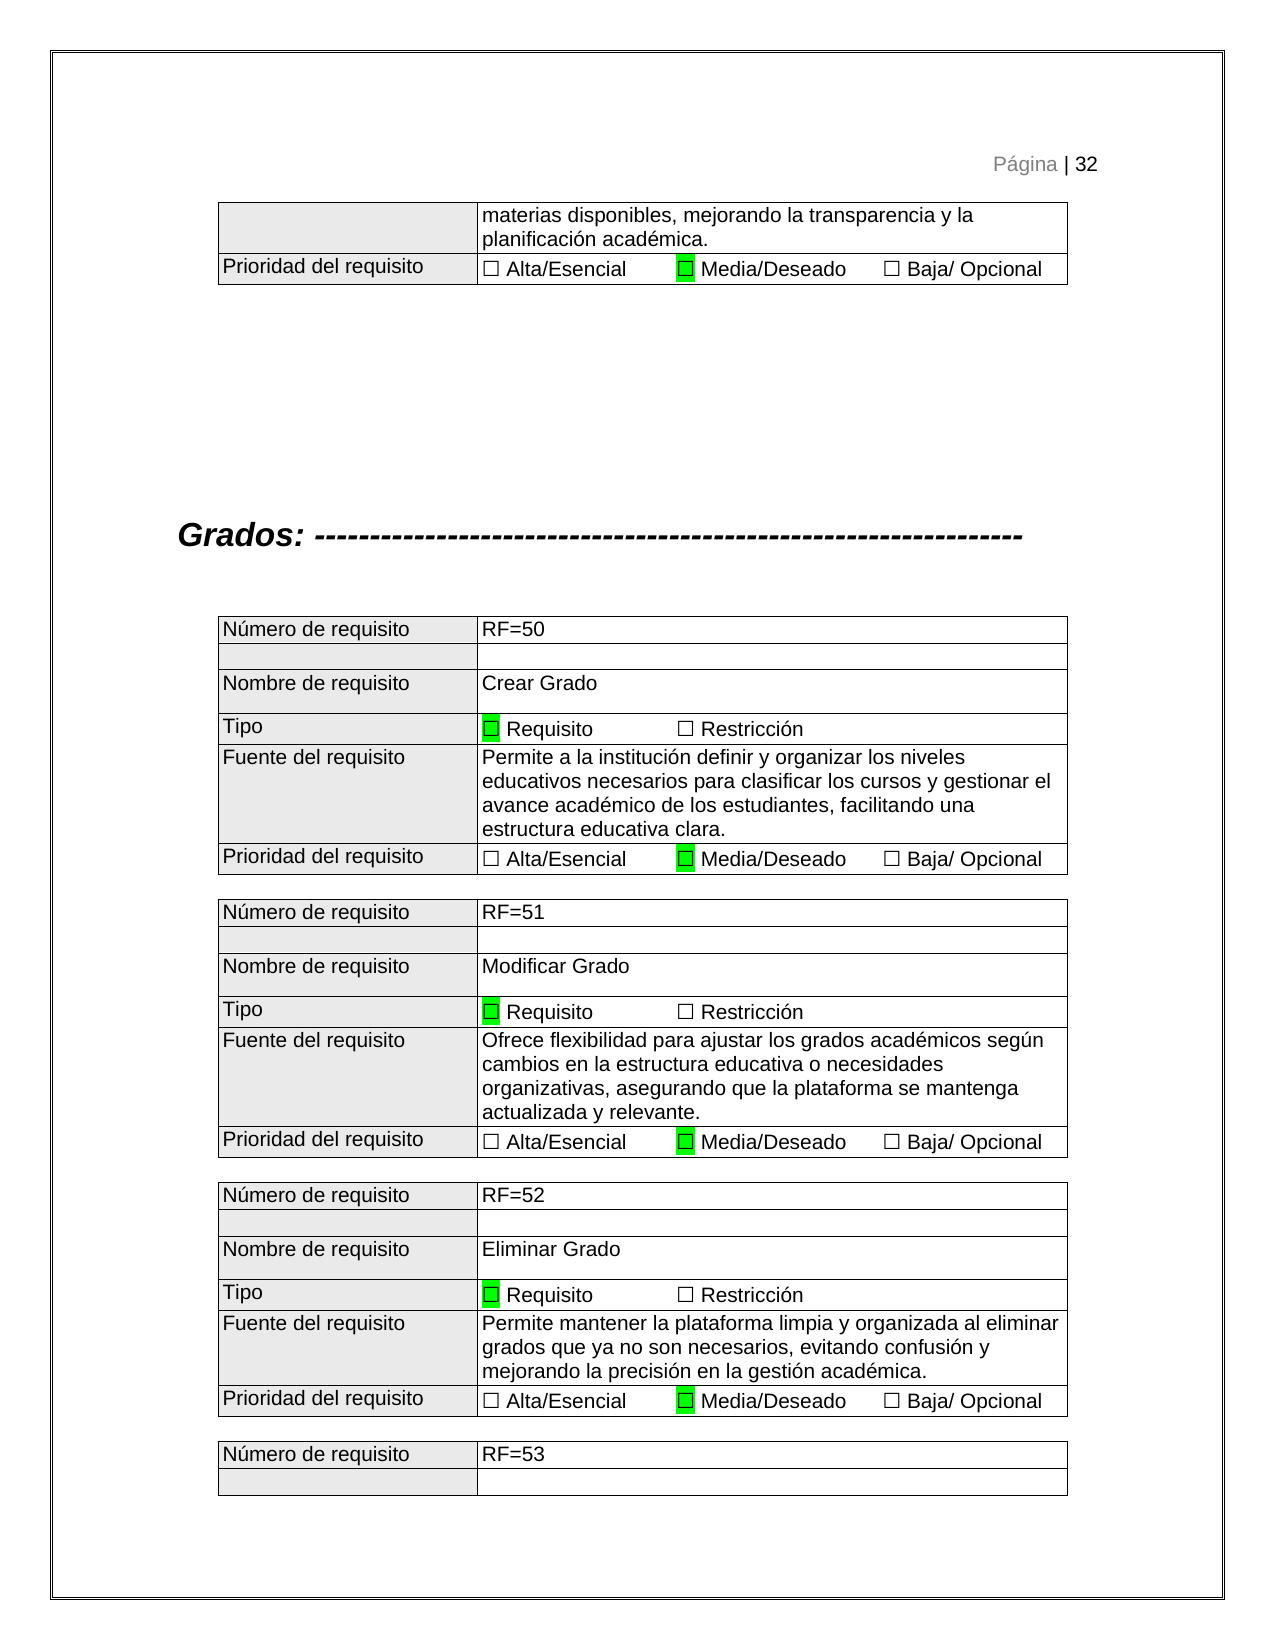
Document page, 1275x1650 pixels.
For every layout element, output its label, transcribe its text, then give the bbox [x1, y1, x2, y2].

table_cell Alta/Esencial [478, 254, 665, 284]
table_cell Baja/ Opcional [871, 1386, 1067, 1416]
table_cell Crear Grado [478, 670, 1067, 713]
table_header Número de requisito [219, 1183, 477, 1209]
table_header RF=50 [478, 617, 1067, 642]
table_cell Tipo [219, 997, 477, 1027]
table_cell Nombre de requisito [219, 1237, 477, 1279]
table_cell Prioridad del requisito [219, 844, 477, 874]
table_header RF=52 [478, 1183, 1067, 1209]
table_cell [219, 1469, 477, 1495]
text Grados: ---------------------------------------------------------------- [177, 515, 1098, 553]
table_cell Permite a la institución definir y organizar los niveles educativos necesarios para clasificar los cursos y gestionar el avance académico de los estudiantes, facilitando una estructura educativa clara. [478, 745, 1067, 843]
table_cell Eliminar Grado [478, 1237, 1067, 1279]
table_cell [478, 1210, 1067, 1236]
table_header Número de requisito [219, 617, 477, 642]
table_cell Baja/ Opcional [871, 844, 1067, 874]
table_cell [219, 203, 477, 253]
table_cell Tipo [219, 1280, 477, 1310]
table_cell Fuente del requisito [219, 1028, 477, 1126]
table_cell Nombre de requisito [219, 670, 477, 713]
table_cell Alta/Esencial [478, 1127, 665, 1157]
table_cell Restricción [665, 714, 1067, 744]
table_cell [219, 1210, 477, 1236]
table_cell Prioridad del requisito [219, 1386, 477, 1416]
table_cell Nombre de requisito [219, 954, 477, 996]
table_cell [219, 927, 477, 952]
table_cell Media/Deseado [665, 1386, 871, 1416]
table_cell Alta/Esencial [478, 844, 665, 874]
table_cell Prioridad del requisito [219, 1127, 477, 1157]
table_cell Media/Deseado [665, 1127, 871, 1157]
table_cell Requisito [478, 714, 665, 744]
table_cell Restricción [665, 1280, 1067, 1310]
table_cell [478, 1469, 1067, 1495]
table_header RF=51 [478, 900, 1067, 926]
table_cell Requisito [478, 1280, 665, 1310]
table_cell Media/Deseado [665, 844, 871, 874]
table_header RF=53 [478, 1442, 1067, 1468]
table_cell Media/Deseado [665, 254, 871, 284]
table_cell Baja/ Opcional [871, 1127, 1067, 1157]
table_cell [478, 644, 1067, 669]
table_cell Baja/ Opcional [871, 254, 1067, 284]
table_cell [219, 644, 477, 669]
table_cell Tipo [219, 714, 477, 744]
table_cell Modificar Grado [478, 954, 1067, 996]
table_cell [478, 203, 1067, 253]
table_cell Prioridad del requisito [219, 254, 477, 284]
table_cell [478, 927, 1067, 952]
table_cell Fuente del requisito [219, 745, 477, 843]
table_cell Fuente del requisito [219, 1311, 477, 1385]
table_cell Permite mantener la plataforma limpia y organizada al eliminar grados que ya no son necesarios, evitando confusión y mejorando la precisión en la gestión académica. [478, 1311, 1067, 1385]
table_header Número de requisito [219, 900, 477, 926]
table_cell Requisito [478, 997, 665, 1027]
table_header Número de requisito [219, 1442, 477, 1468]
table_cell Alta/Esencial [478, 1386, 665, 1416]
table_cell Restricción [665, 997, 1067, 1027]
table_cell Ofrece flexibilidad para ajustar los grados académicos según cambios en la estructura educativa o necesidades organizativas, asegurando que la plataforma se mantenga actualizada y relevante. [478, 1028, 1067, 1126]
